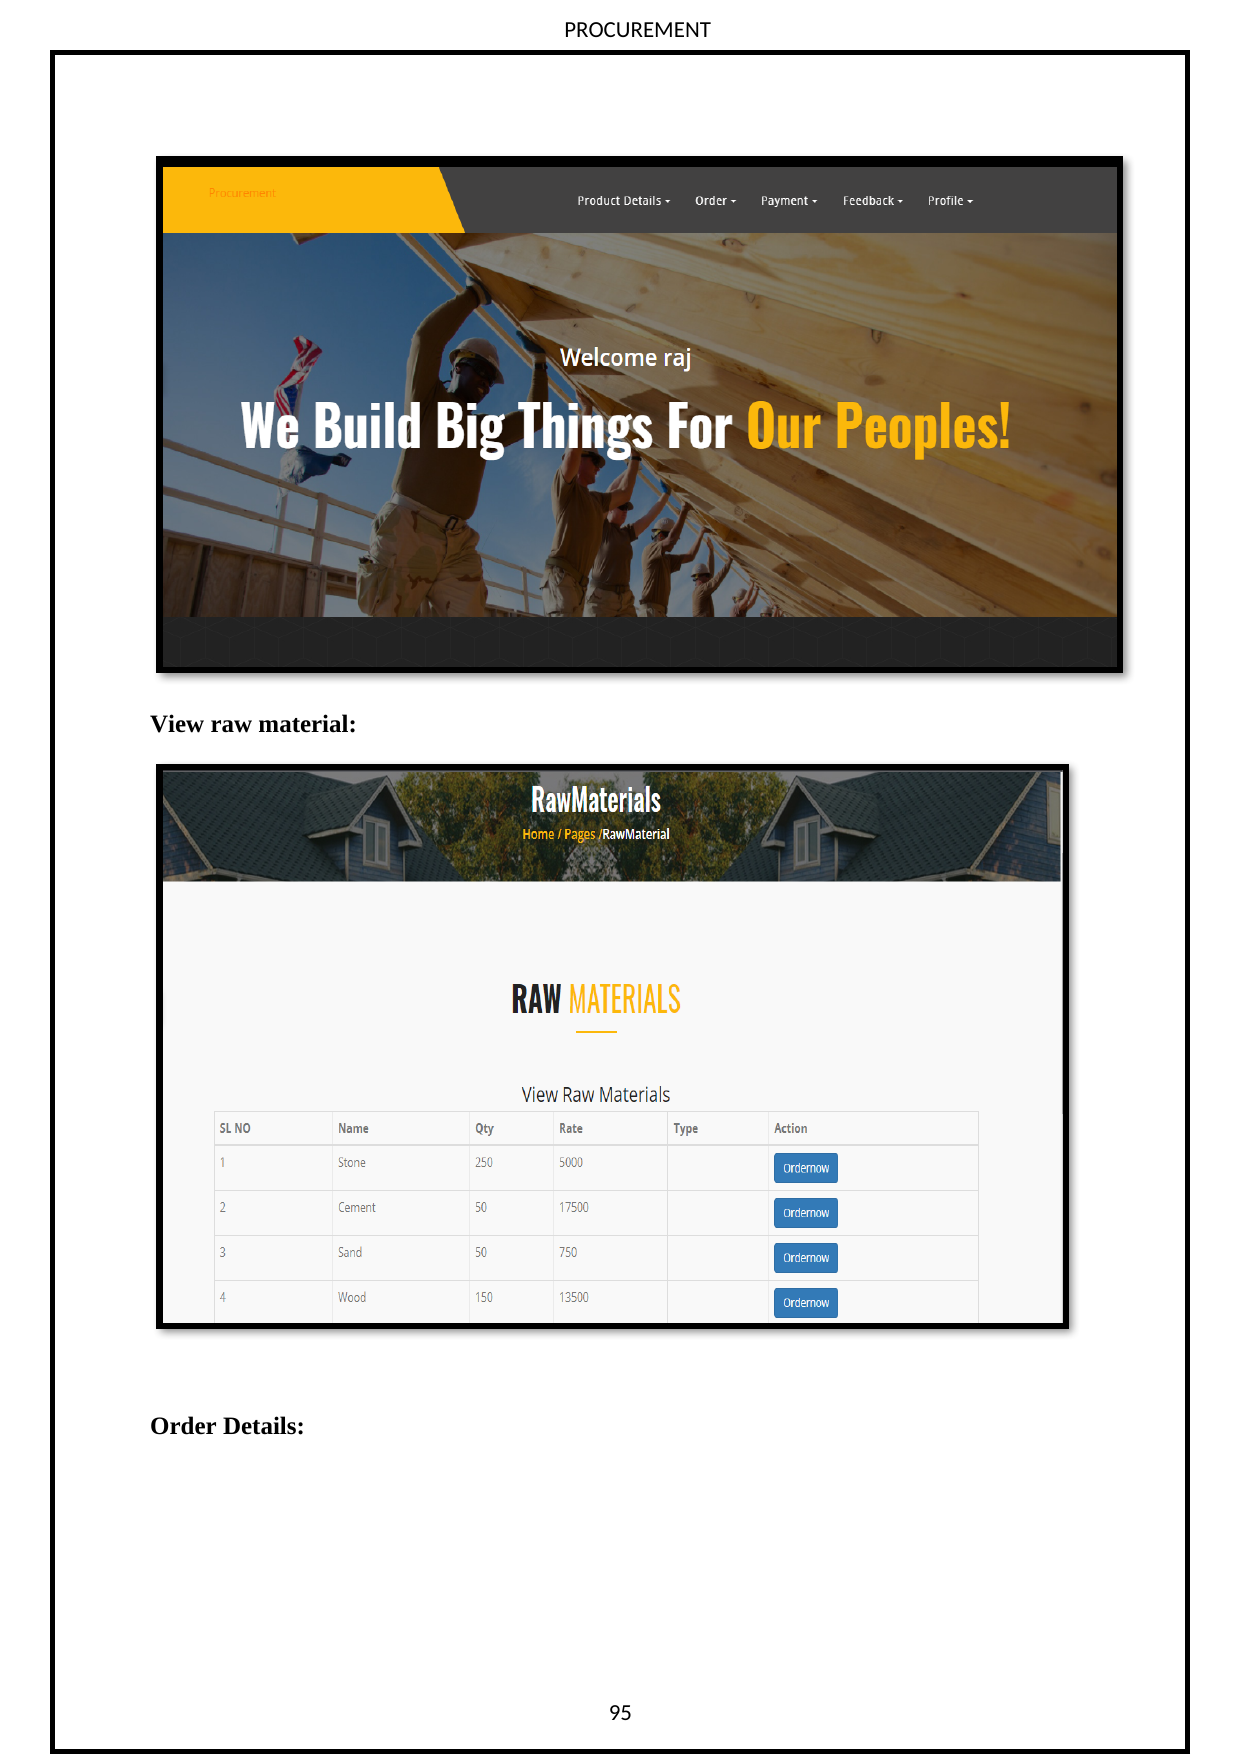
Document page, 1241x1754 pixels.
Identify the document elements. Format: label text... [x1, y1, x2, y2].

text Order Details: [150, 1411, 1090, 1440]
text View raw material: [150, 709, 1090, 738]
picture [163, 163, 1117, 667]
picture [163, 770, 1063, 1323]
